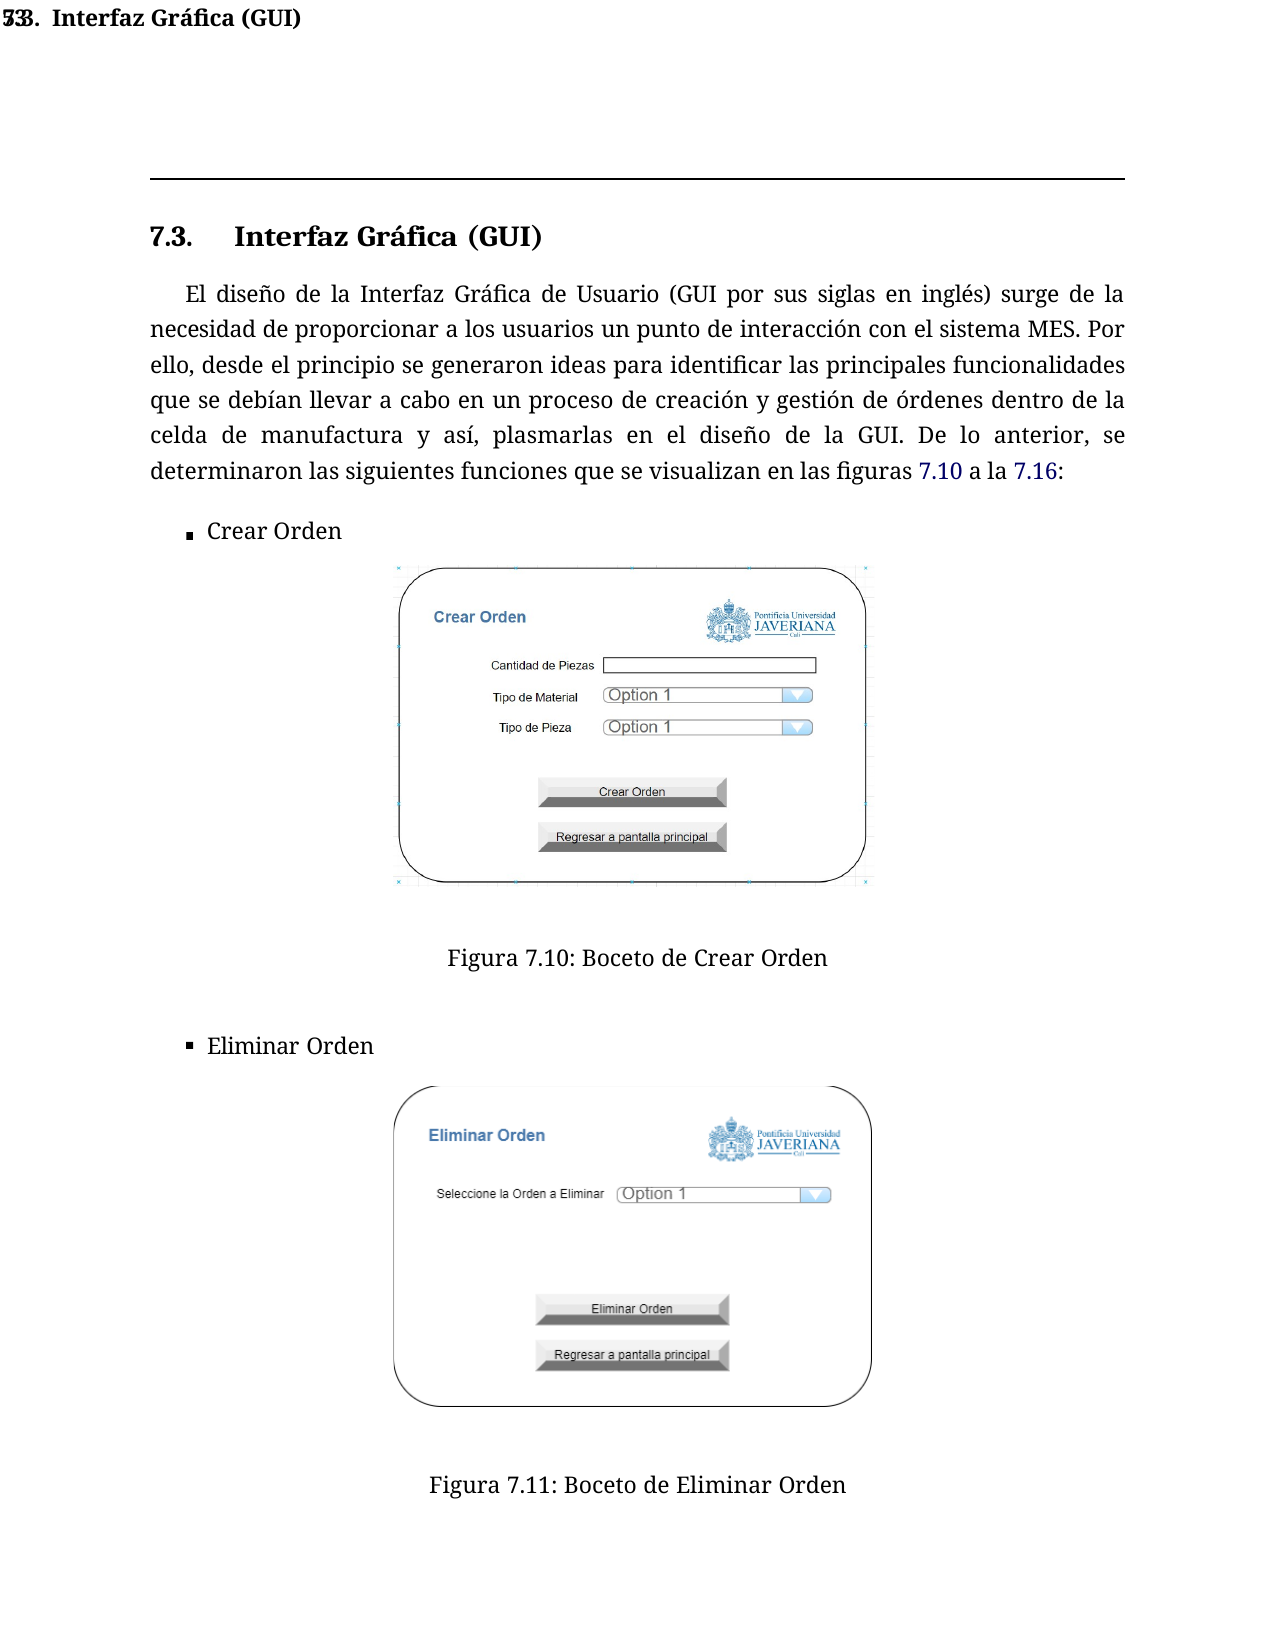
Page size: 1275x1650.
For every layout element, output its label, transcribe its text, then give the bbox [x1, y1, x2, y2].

text Eliminar Orden [207, 1030, 1167, 1061]
subtitle Interfaz Gráfica (GUI) [150, 220, 1167, 253]
text Figura 7.11: Boceto de Eliminar Orden [141, 1469, 1134, 1501]
picture [393, 1086, 872, 1407]
picture [393, 565, 875, 887]
picture [186, 532, 193, 540]
text Crear Orden [186, 515, 1167, 546]
text Figura 7.10: Boceto de Crear Orden [141, 942, 1134, 973]
text El diseño de la Interfaz Gráfica de Usuario (GUI por sus siglas en inglés) surge de la necesidad de proporcionar a los usuarios un punto de interacción con el sistema MES. Por ello, desde el principio se generaron ideas para identificar las principales funcionalidades que se debían llevar a cabo en un proceso de creación y gestión de órdenes dentro de la celda de manufactura y así, plasmarlas en el diseño de la GUI. De lo anterior, se determinaron las siguientes funciones que se visualizan en las figuras 7.10 a la 7.16: [150, 278, 1125, 486]
